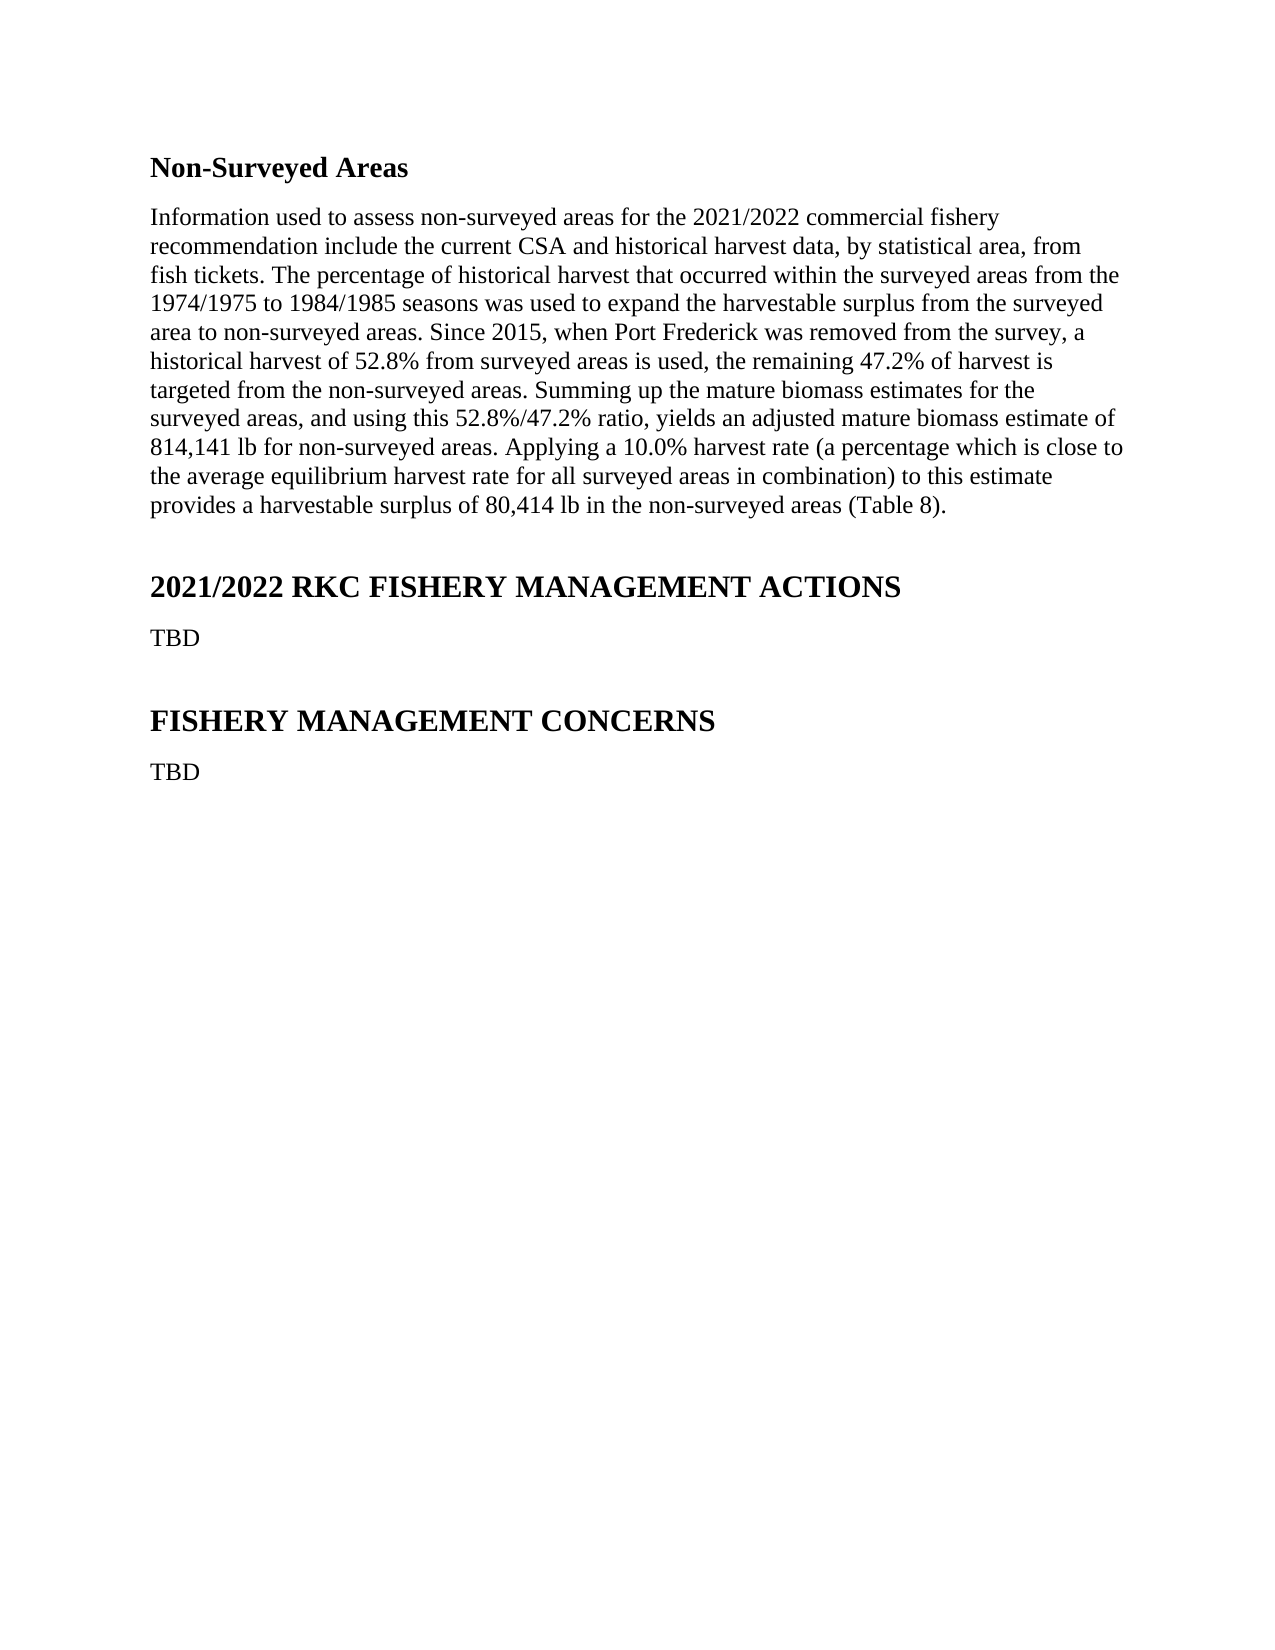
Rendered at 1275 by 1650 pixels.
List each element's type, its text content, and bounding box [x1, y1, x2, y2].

text TBD [150, 757, 1125, 785]
subtitle FISHERY MANAGEMENT CONCERNS [150, 702, 1125, 738]
text TBD [150, 623, 1125, 652]
subtitle Non-Surveyed Areas [150, 150, 1125, 183]
subtitle 2021/2022 RKC FISHERY MANAGEMENT ACTIONS [150, 568, 1125, 604]
text Information used to assess non-surveyed areas for the 2021/2022 commercial fishery recommendation include the current CSA and historical harvest data, by statistical area, from fish tickets. The percentage of historical harvest that occurred within the surveyed areas from the 1974/1975 to 1984/1985 seasons was used to expand the harvestable surplus from the surveyed area to non-surveyed areas. Since 2015, when Port Frederick was removed from the survey, a historical harvest of 52.8% from surveyed areas is used, the remaining 47.2% of harvest is targeted from the non-surveyed areas. Summing up the mature biomass estimates for the surveyed areas, and using this 52.8%/47.2% ratio, yields an adjusted mature biomass estimate of 814,141 lb for non-surveyed areas. Applying a 10.0% harvest rate (a percentage which is close to the average equilibrium harvest rate for all surveyed areas in combination) to this estimate provides a harvestable surplus of 80,414 lb in the non-surveyed areas (Table 8). [150, 202, 1125, 518]
